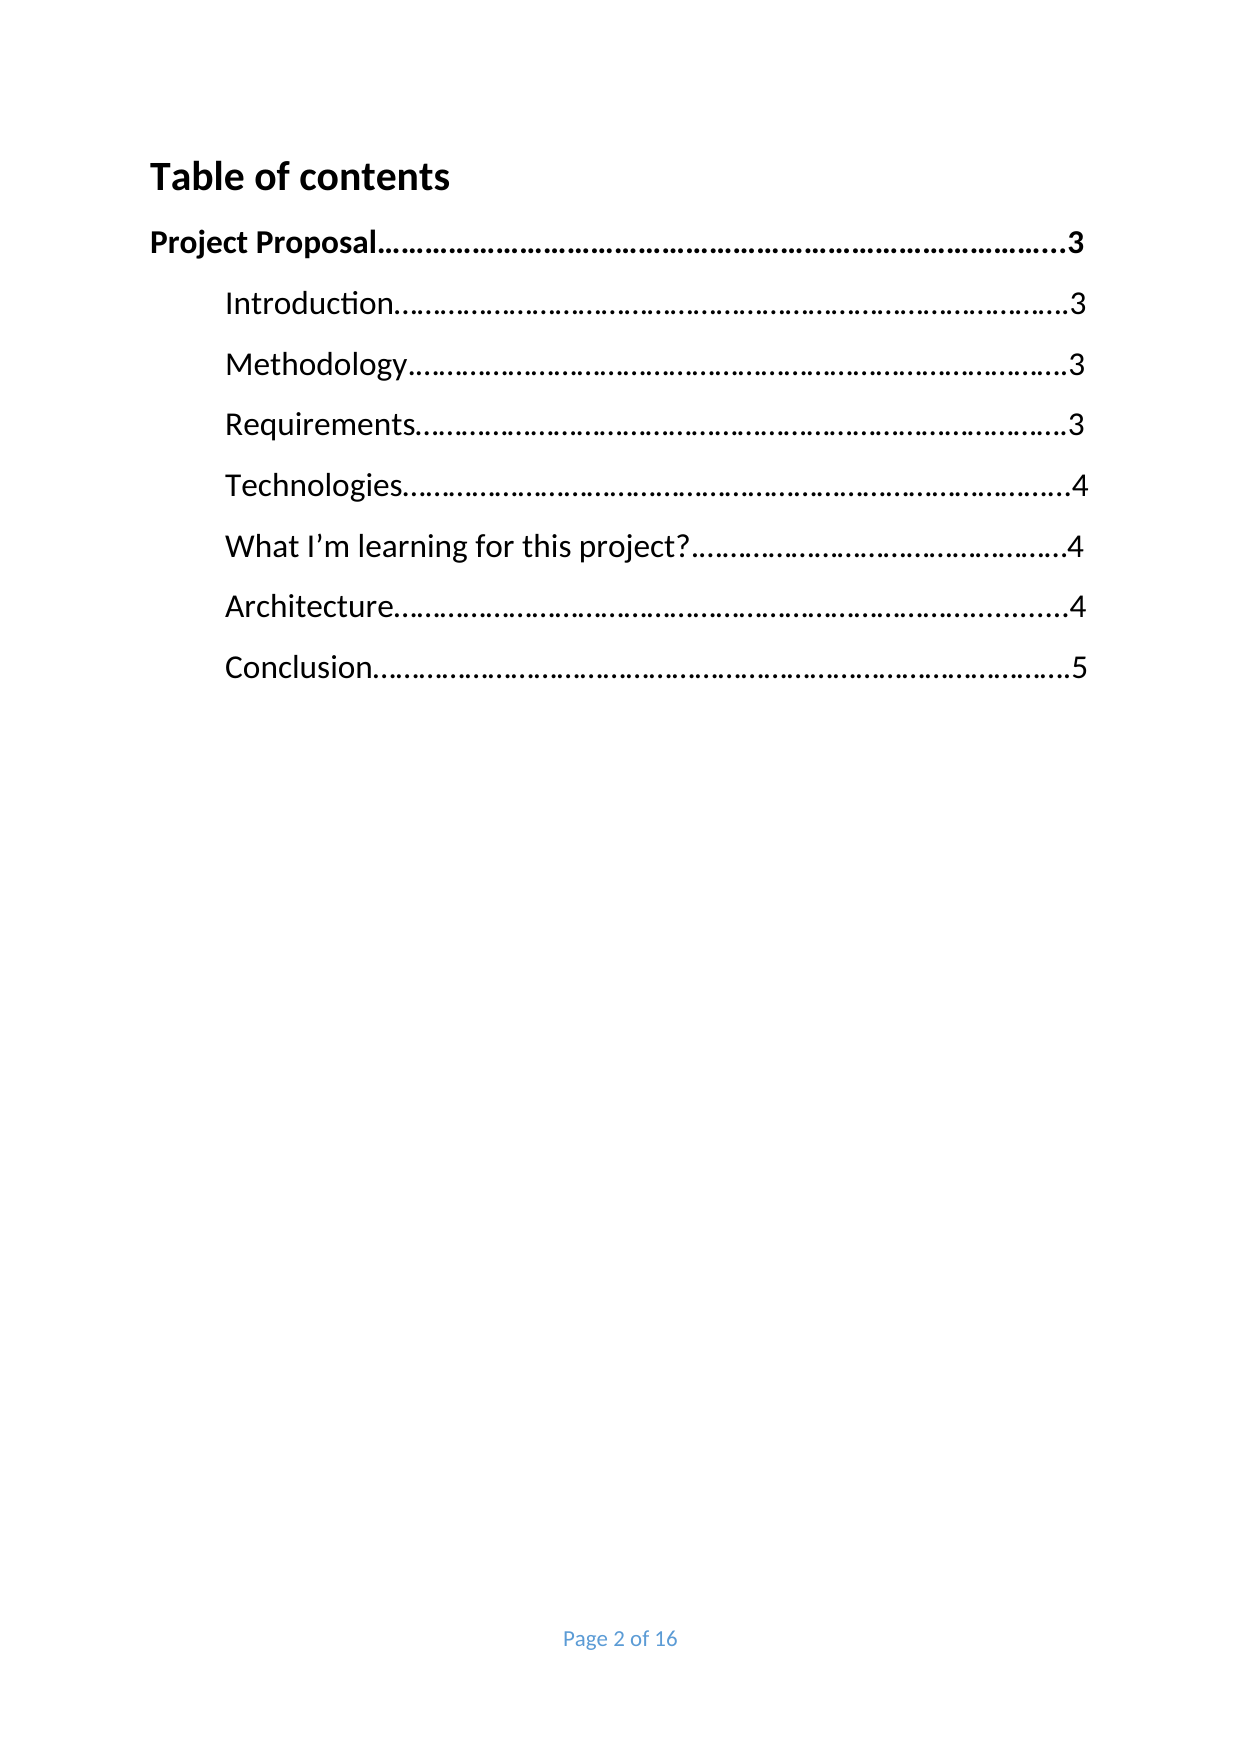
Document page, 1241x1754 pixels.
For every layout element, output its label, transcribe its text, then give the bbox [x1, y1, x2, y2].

text What I’m learning for this project?.…………………………………………4 [150, 525, 1090, 565]
text Table of contents [150, 150, 1090, 201]
text Methodology.………………………………………………………………………….3 [150, 343, 1090, 383]
text Technologies…………………………………………………………………………...4 [150, 464, 1090, 505]
text Project Proposal…………………………………………………………………………...3 [150, 222, 1090, 262]
text Architecture…………………………………………………………………............4 [150, 585, 1090, 626]
text Introduction…………………………………………………………………………….3 [150, 282, 1090, 323]
text Conclusion……………………………………………………………………………….5 [150, 646, 1090, 687]
text Requirements………………………………………………………………………….3 [150, 403, 1090, 444]
